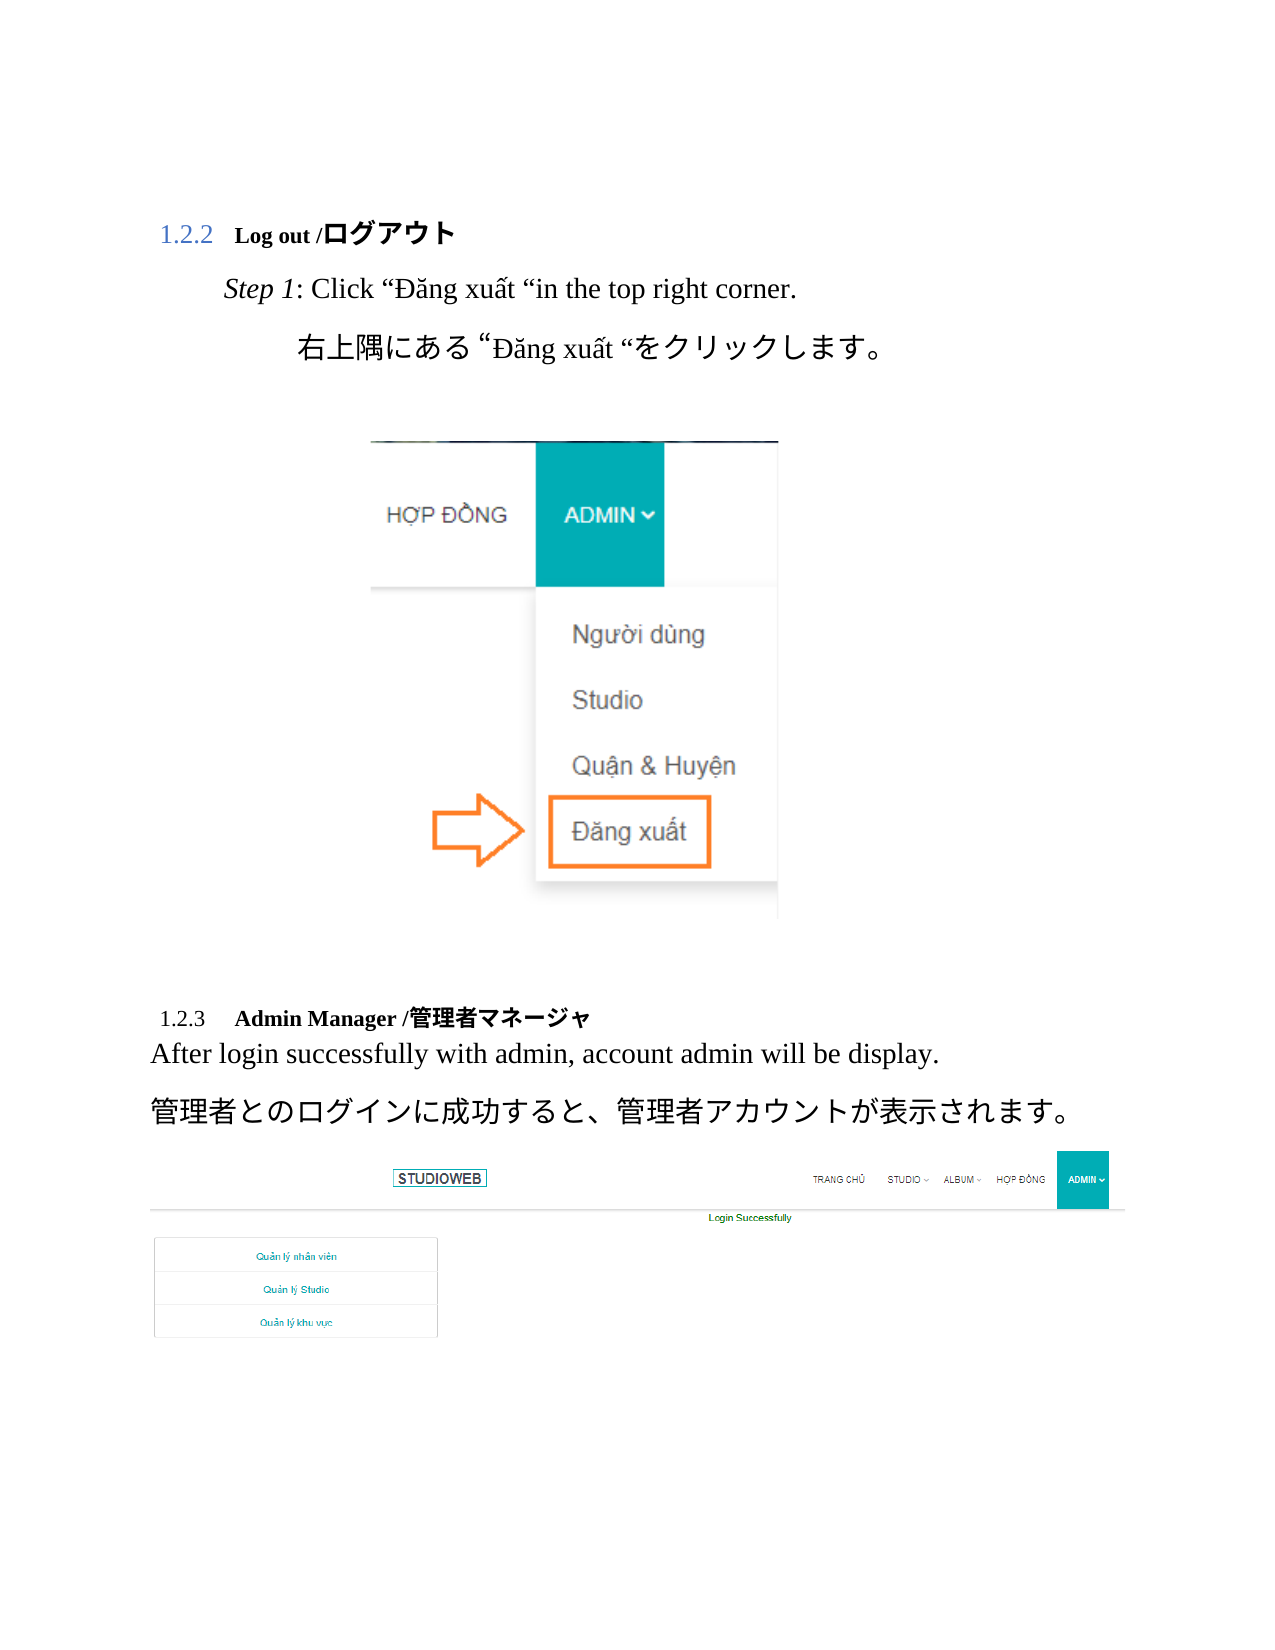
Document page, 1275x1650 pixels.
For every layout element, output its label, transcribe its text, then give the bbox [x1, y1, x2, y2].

picture [370, 441, 779, 919]
subtitle Log out /ログアウト [159, 212, 1125, 251]
text 右上隅にある “Đăng xuất “をクリックします。 [223, 325, 1125, 367]
text After login successfully with admin, account admin will be display. [150, 1036, 1125, 1069]
picture [150, 1151, 1125, 1343]
subtitle Admin Manager /管理者マネージャ [159, 1000, 1125, 1033]
text Step 1: Click “Đăng xuất “in the top right corner. [150, 272, 1125, 305]
text 管理者とのログインに成功すると、管理者アカウントが表示されます。 [150, 1089, 1125, 1131]
